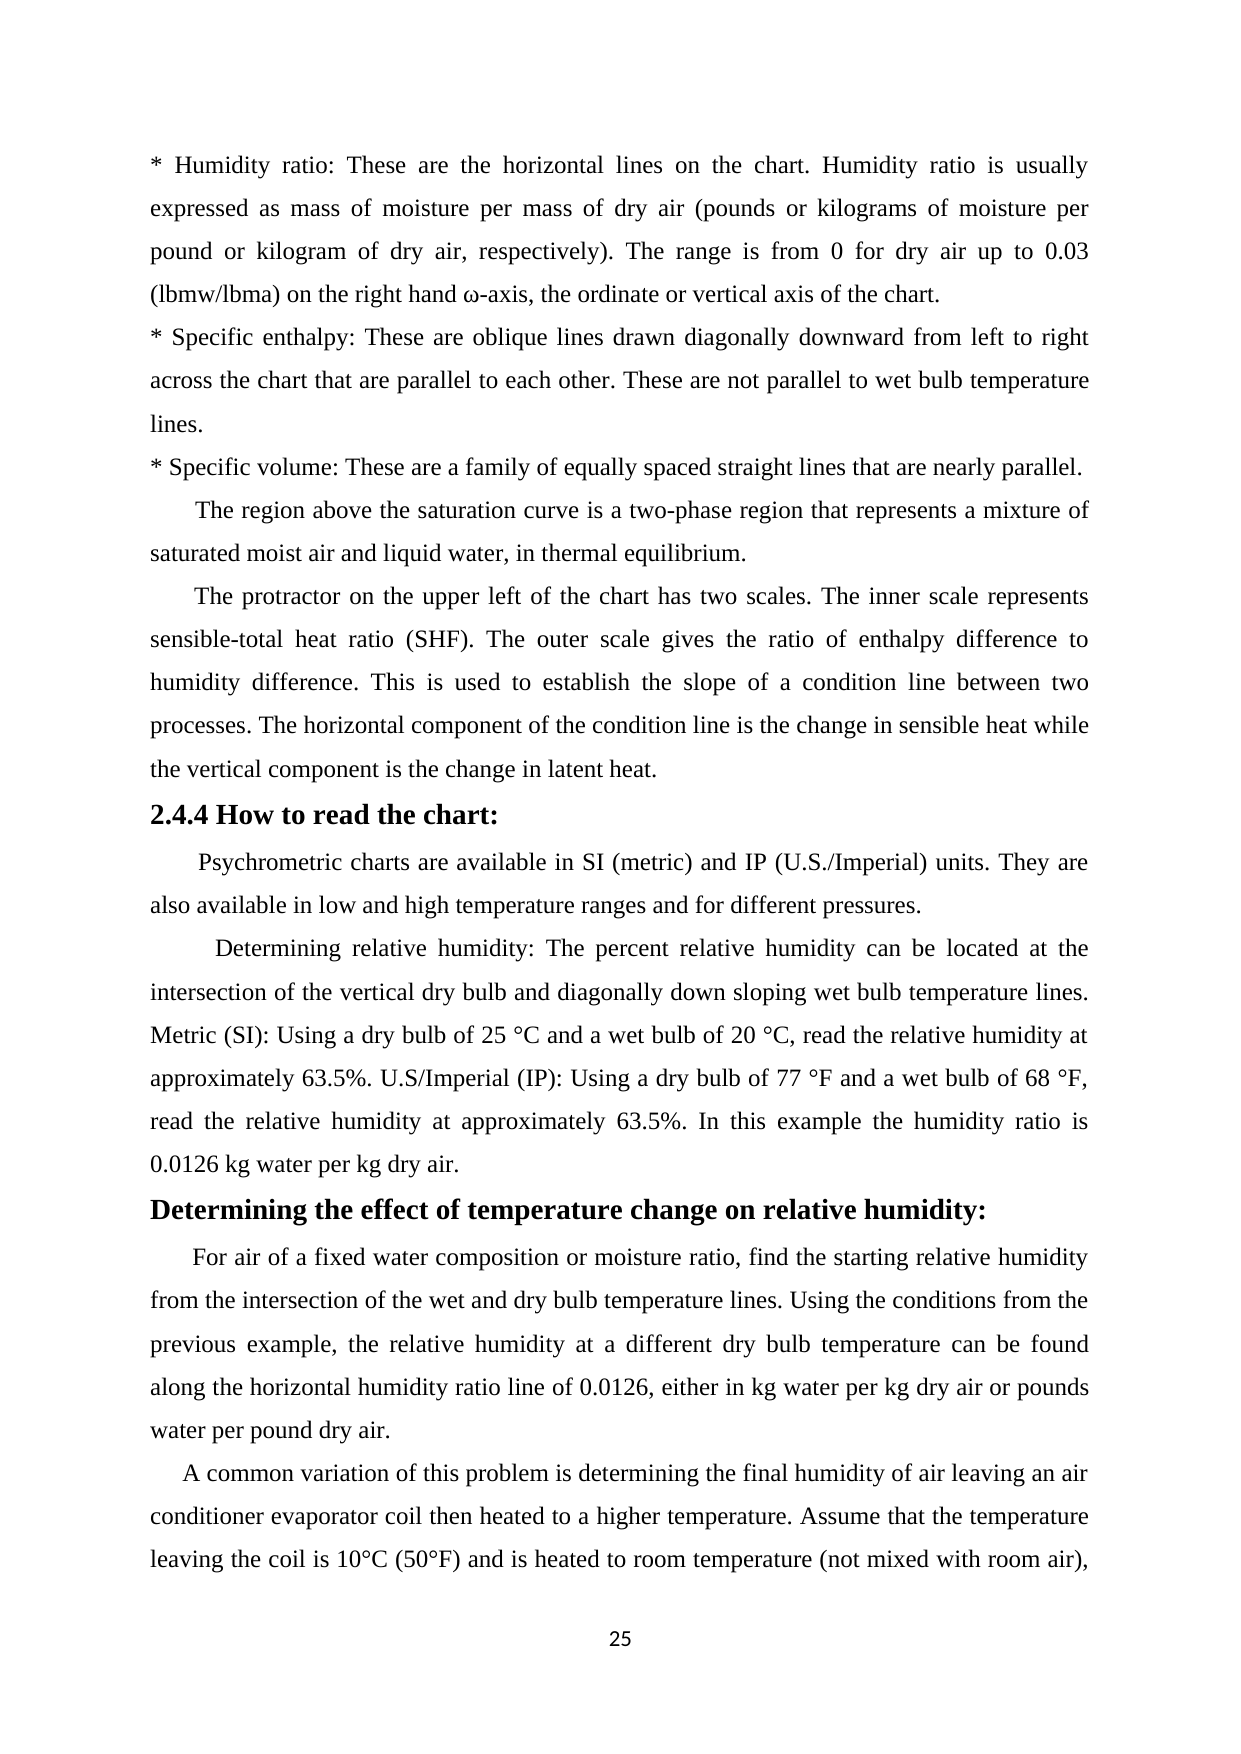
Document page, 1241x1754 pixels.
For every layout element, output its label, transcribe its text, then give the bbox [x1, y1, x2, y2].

text Determining the effect of temperature change on relative humidity: [150, 1192, 1090, 1226]
text * Humidity ratio: These are the horizontal lines on the chart. Humidity ratio is usually expressed as mass of moisture per mass of dry air (pounds or kilograms of moisture per pound or kilogram of dry air, respectively). The range is from 0 for dry air up to 0.03 (lbmw/lbma) on the right hand ω-axis, the ordinate or vertical axis of the chart. [150, 150, 1090, 308]
text The region above the saturation curve is a two-phase region that represents a mixture of saturated moist air and liquid water, in thermal equilibrium. [150, 495, 1090, 567]
text * Specific volume: These are a family of equally spaced straight lines that are nearly parallel. [150, 452, 1090, 481]
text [150, 1458, 1090, 1573]
text The protractor on the upper left of the chart has two scales. The inner scale represents sensible-total heat ratio (SHF). The outer scale gives the ratio of enthalpy difference to humidity difference. This is used to establish the slope of a condition line between two processes. The horizontal component of the condition line is the change in sensible heat while the vertical component is the change in latent heat. [150, 581, 1090, 782]
text 2.4.4 How to read the chart: [150, 797, 1090, 830]
text Psychrometric charts are available in SI (metric) and IP (U.S./Imperial) units. They are also available in low and high temperature ranges and for different pressures. [150, 847, 1090, 919]
text * Specific enthalpy: These are oblique lines drawn diagonally downward from left to right across the chart that are parallel to each other. These are not parallel to wet bulb temperature lines. [150, 322, 1090, 437]
text For air of a fixed water composition or moisture ratio, find the starting relative humidity from the intersection of the wet and dry bulb temperature lines. Using the conditions from the previous example, the relative humidity at a different dry bulb temperature can be found along the horizontal humidity ratio line of 0.0126, either in kg water per kg dry air or pounds water per pound dry air. [150, 1242, 1090, 1444]
text Determining relative humidity: The percent relative humidity can be located at the intersection of the vertical dry bulb and diagonally down sloping wet bulb temperature lines. Metric (SI): Using a dry bulb of 25 °C and a wet bulb of 20 °C, read the relative humidity at approximately 63.5%. U.S/Imperial (IP): Using a dry bulb of 77 °F and a wet bulb of 68 °F, read the relative humidity at approximately 63.5%. In this example the humidity ratio is 0.0126 kg water per kg dry air. [150, 933, 1090, 1178]
